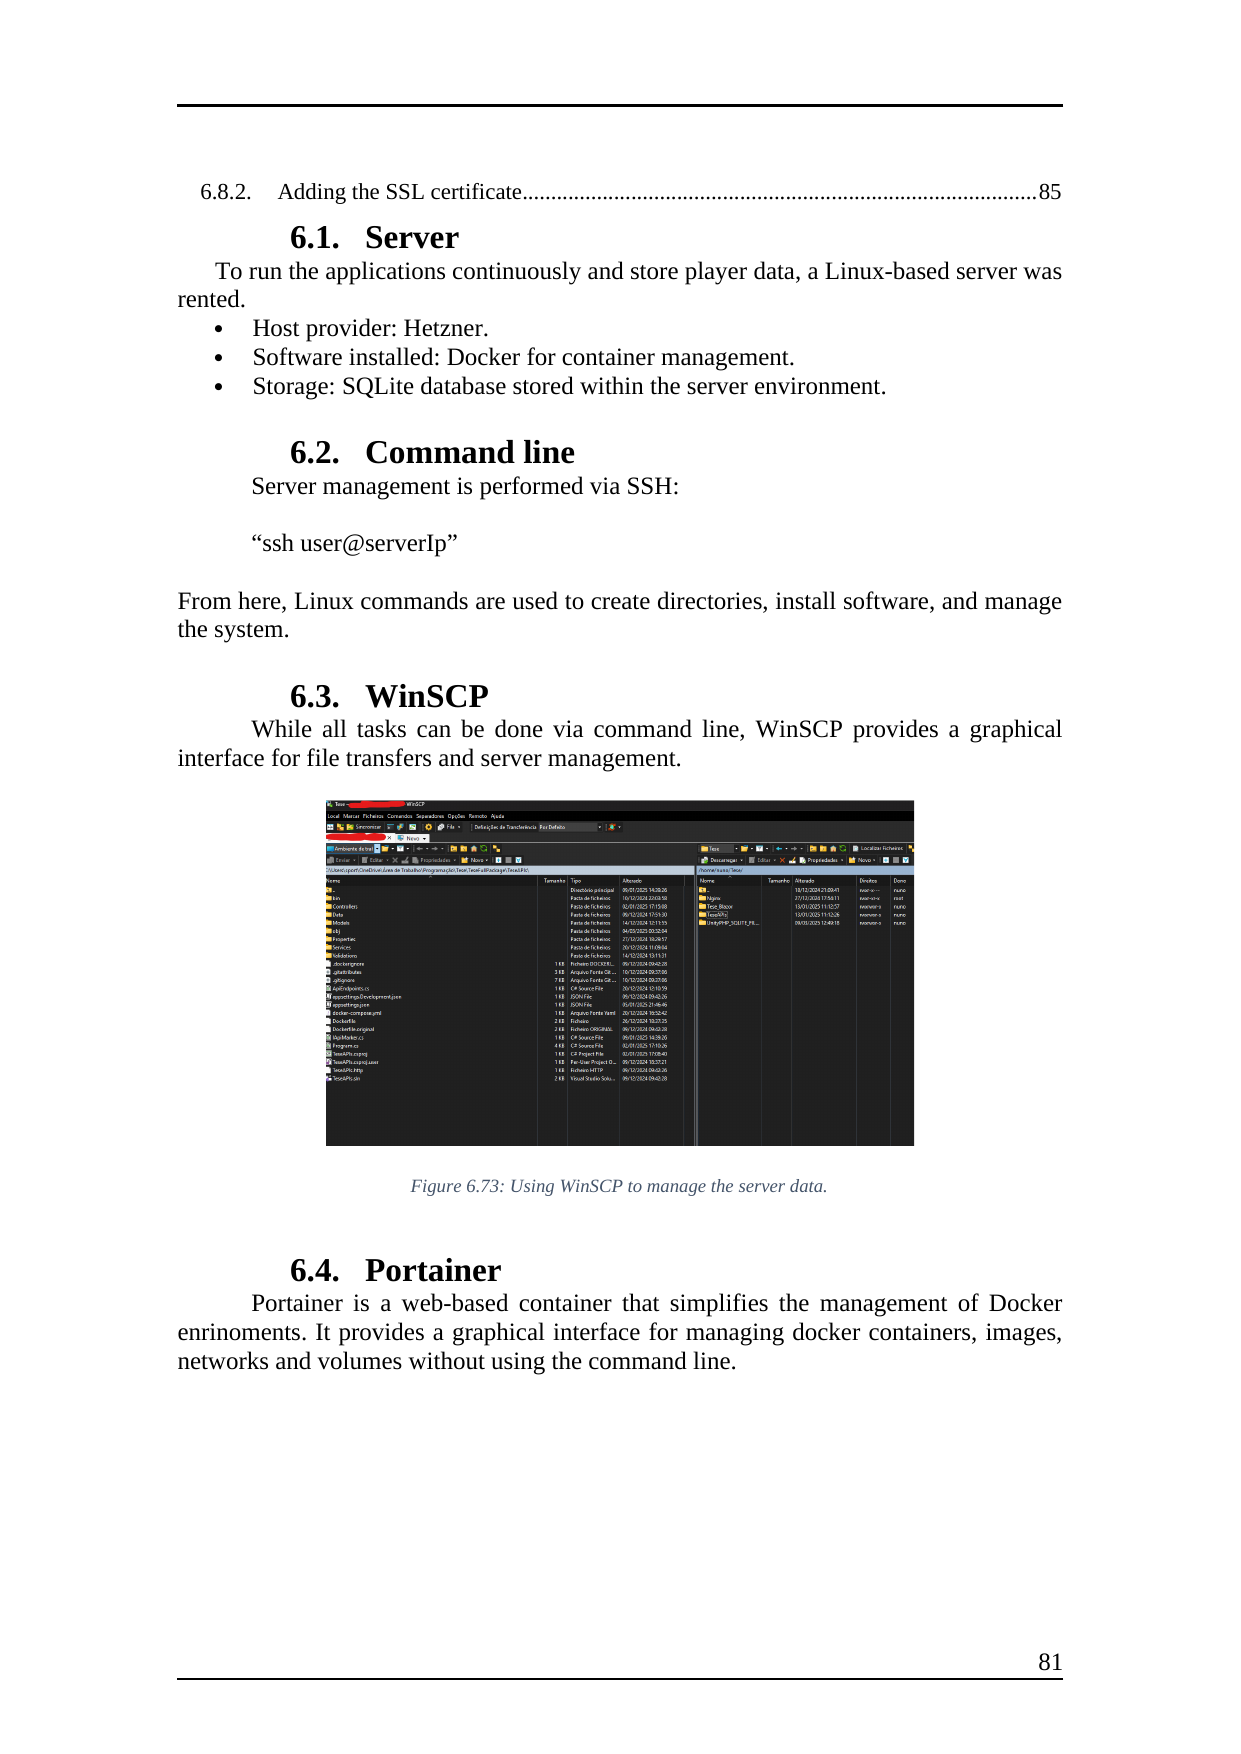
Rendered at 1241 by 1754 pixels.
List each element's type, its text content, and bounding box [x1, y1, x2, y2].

text To run the applications continuously and store player data, a Linux-based server was rented. [177, 256, 1063, 313]
subtitle Portainer [290, 1250, 1063, 1288]
picture [326, 800, 915, 1146]
text While all tasks can be done via command line, WinSCP provides a graphical interface for file transfers and server management. [177, 714, 1063, 772]
text Portainer is a web-based container that simplifies the management of Docker enrinoments. It provides a graphical interface for managing docker containers, images, networks and volumes without using the command line. [177, 1288, 1063, 1375]
list Storage: SQLite database stored within the server environment. [215, 371, 1063, 399]
subtitle Server [290, 217, 1063, 256]
text “ssh user@serverIp” [177, 528, 1063, 557]
list Host provider: Hetzner. [215, 313, 1063, 342]
text Server management is performed via SSH: [177, 471, 1063, 499]
list Software installed: Docker for container management. [215, 342, 1063, 371]
text From here, Linux commands are used to create directories, install software, and manage the system. [177, 586, 1063, 643]
subtitle Command line [290, 432, 1063, 471]
subtitle WinSCP [290, 676, 1063, 714]
